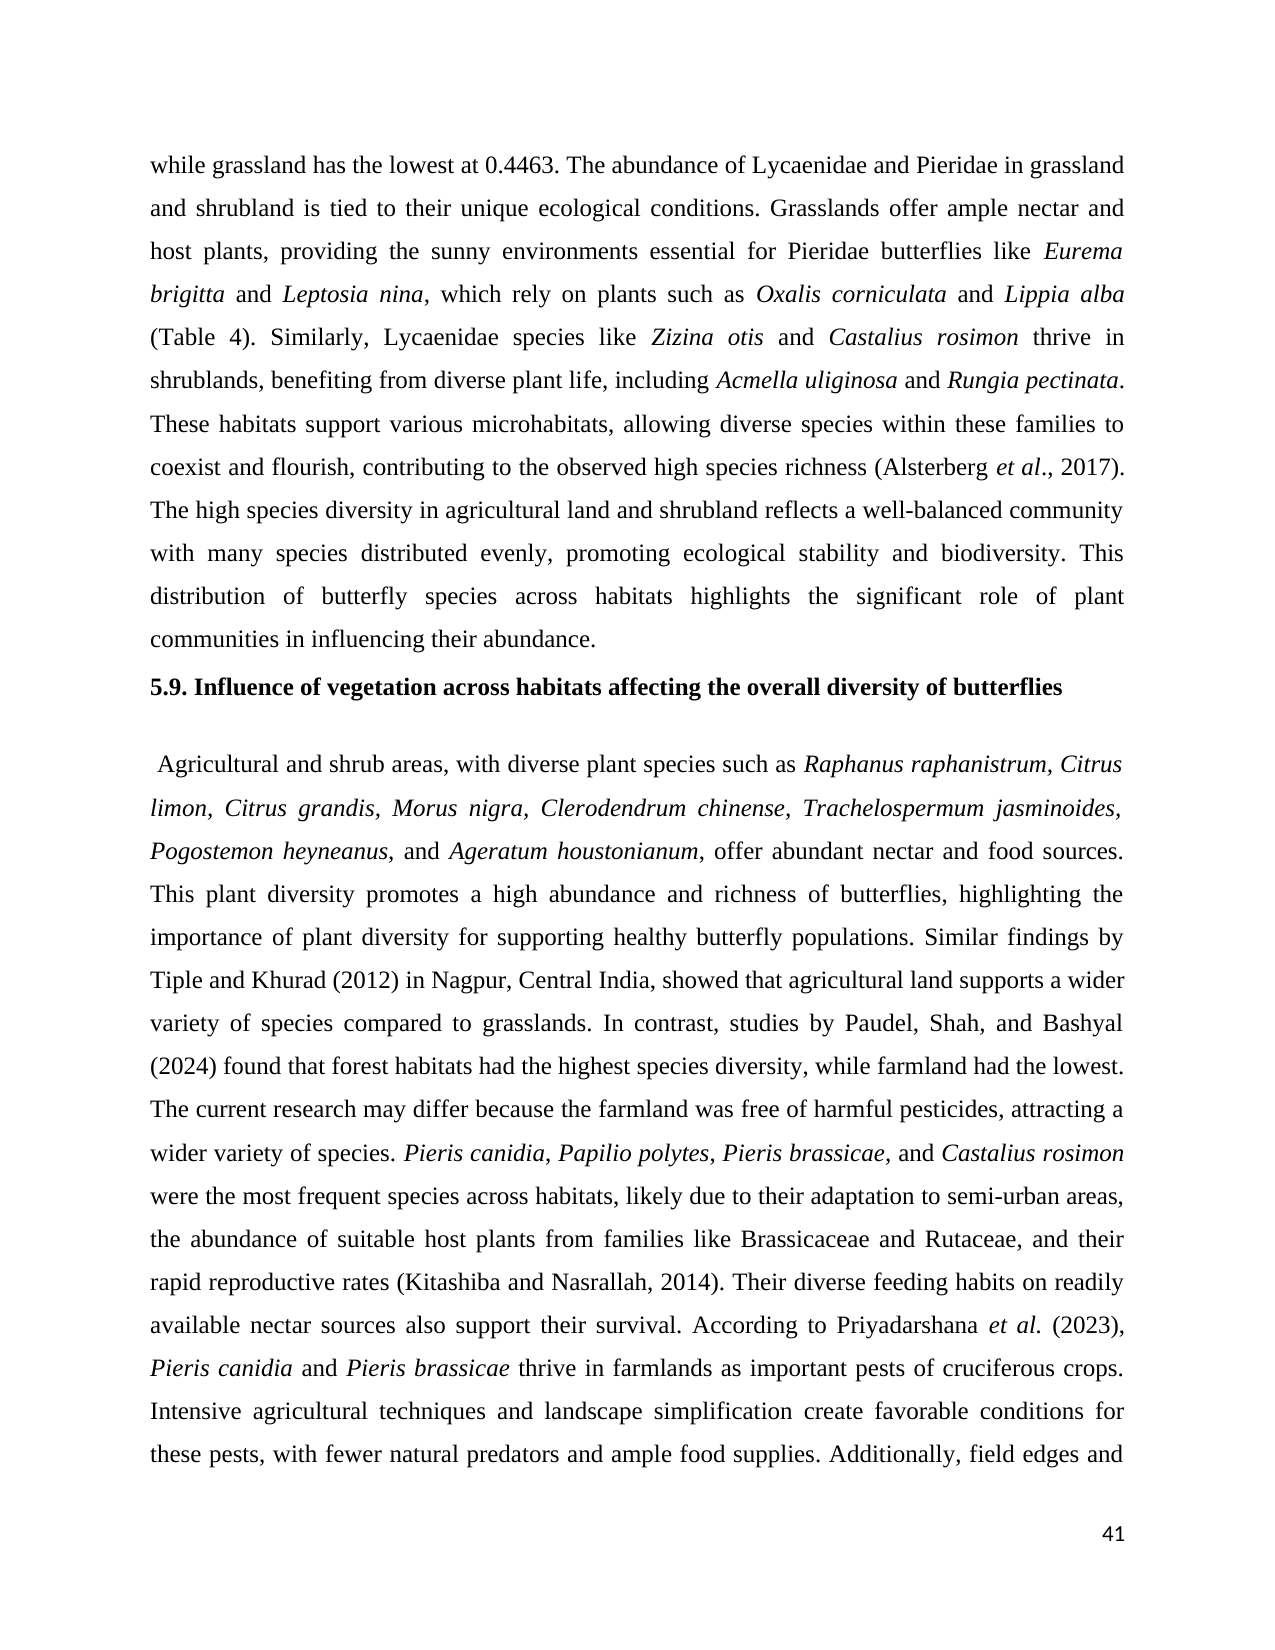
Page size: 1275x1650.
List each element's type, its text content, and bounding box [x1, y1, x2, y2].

subtitle 5.9. Influence of vegetation across habitats affecting the overall diversity of butterflies [150, 672, 1125, 700]
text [150, 749, 1125, 1468]
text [150, 150, 1125, 653]
